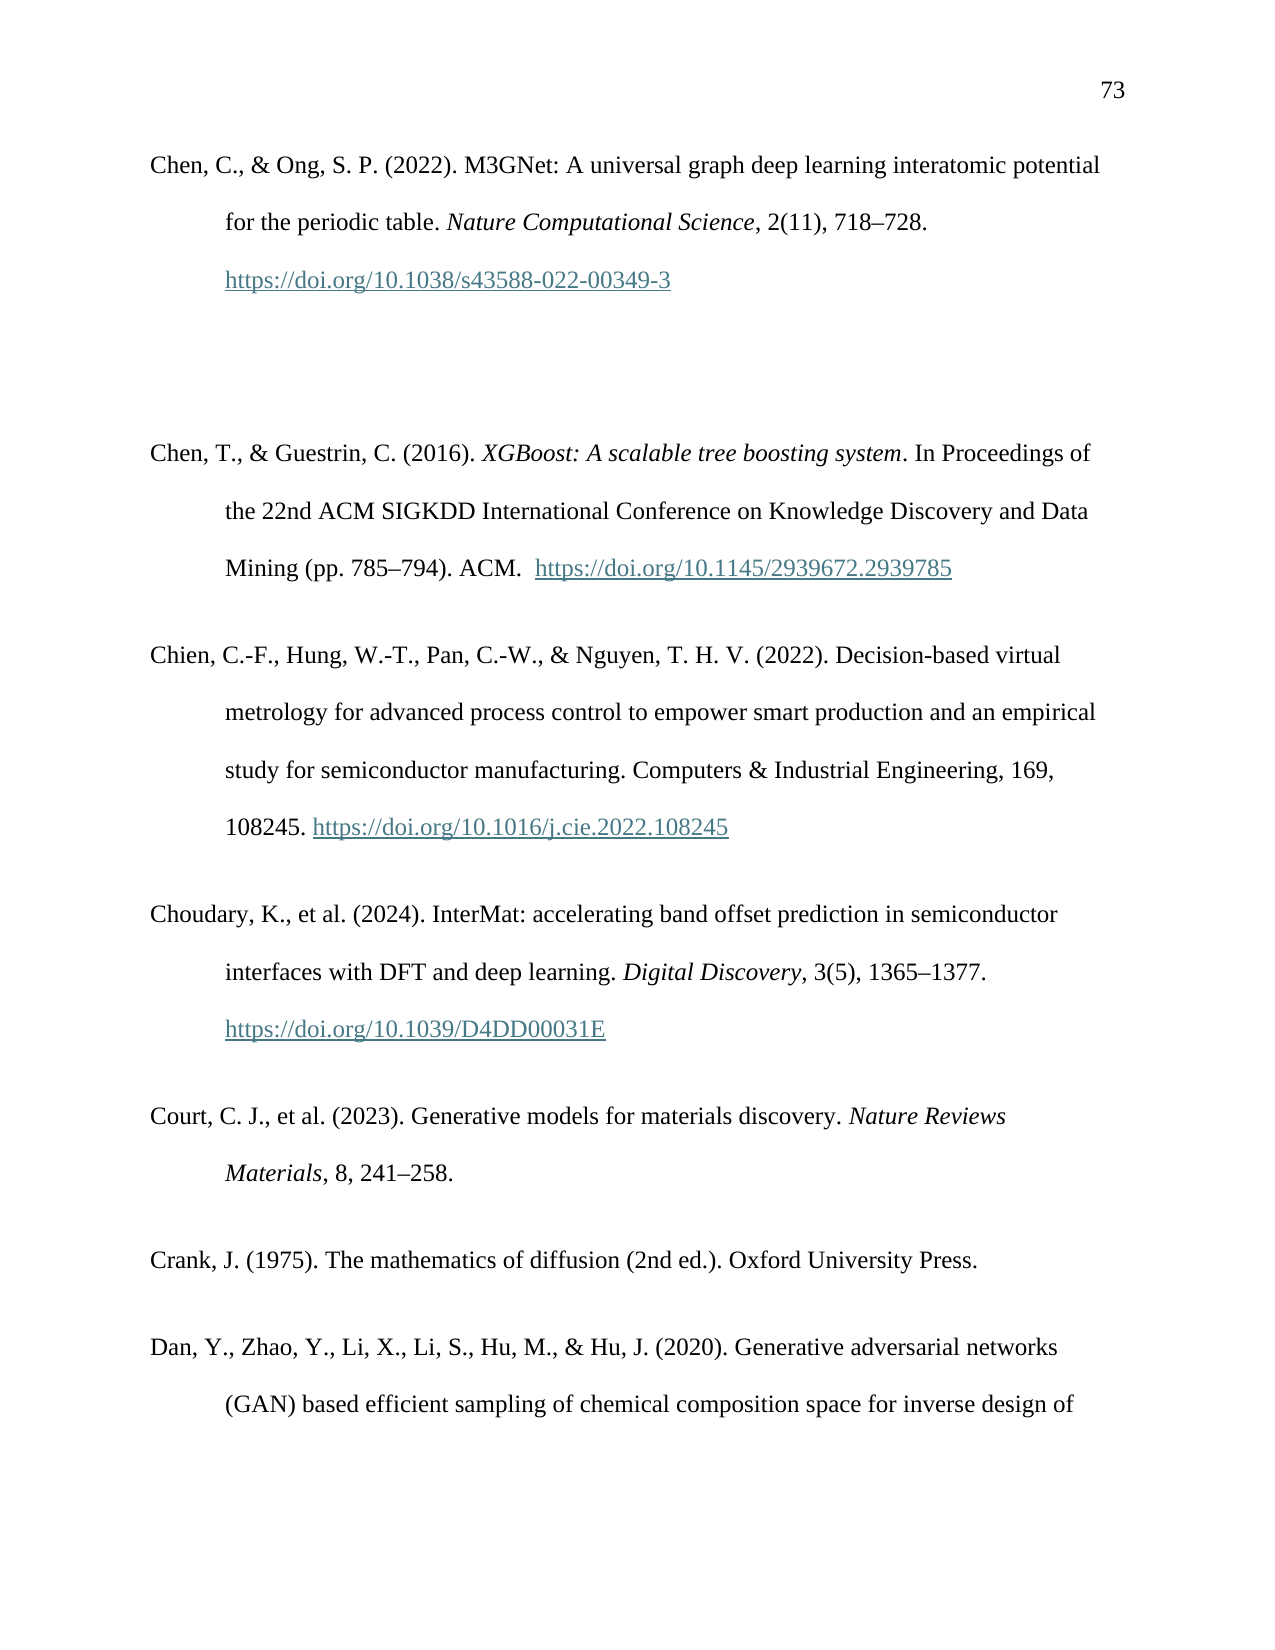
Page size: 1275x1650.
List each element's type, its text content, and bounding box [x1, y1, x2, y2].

text Chen, T., & Guestrin, C. (2016). XGBoost: A scalable tree boosting system. In Proceedings of the 22nd ACM SIGKDD International Conference on Knowledge Discovery and Data Mining (pp. 785–794). ACM. https://doi.org/10.1145/2939672.2939785 [150, 438, 1125, 582]
text Chen, C., & Ong, S. P. (2022). M3GNet: A universal graph deep learning interatomic potential for the periodic table. Nature Computational Science, 2(11), 718–728. https://doi.org/10.1038/s43588-022-00349-3 [150, 150, 1125, 294]
text Crank, J. (1975). The mathematics of diffusion (2nd ed.). Oxford University Press. [150, 1245, 1125, 1274]
text Chien, C.-F., Hung, W.-T., Pan, C.-W., & Nguyen, T. H. V. (2022). Decision-based virtual metrology for advanced process control to empower smart production and an empirical study for semiconductor manufacturing. Computers & Industrial Engineering, 169, 108245. https://doi.org/10.1016/j.cie.2022.108245 [150, 640, 1125, 841]
text Choudary, K., et al. (2024). InterMat: accelerating band offset prediction in semiconductor interfaces with DFT and deep learning. Digital Discovery, 3(5), 1365–1377. https://doi.org/10.1039/D4DD00031E [150, 899, 1125, 1043]
text Court, C. J., et al. (2023). Generative models for materials discovery. Nature Reviews Materials, 8, 241–258. [150, 1101, 1125, 1187]
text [150, 1332, 1125, 1418]
